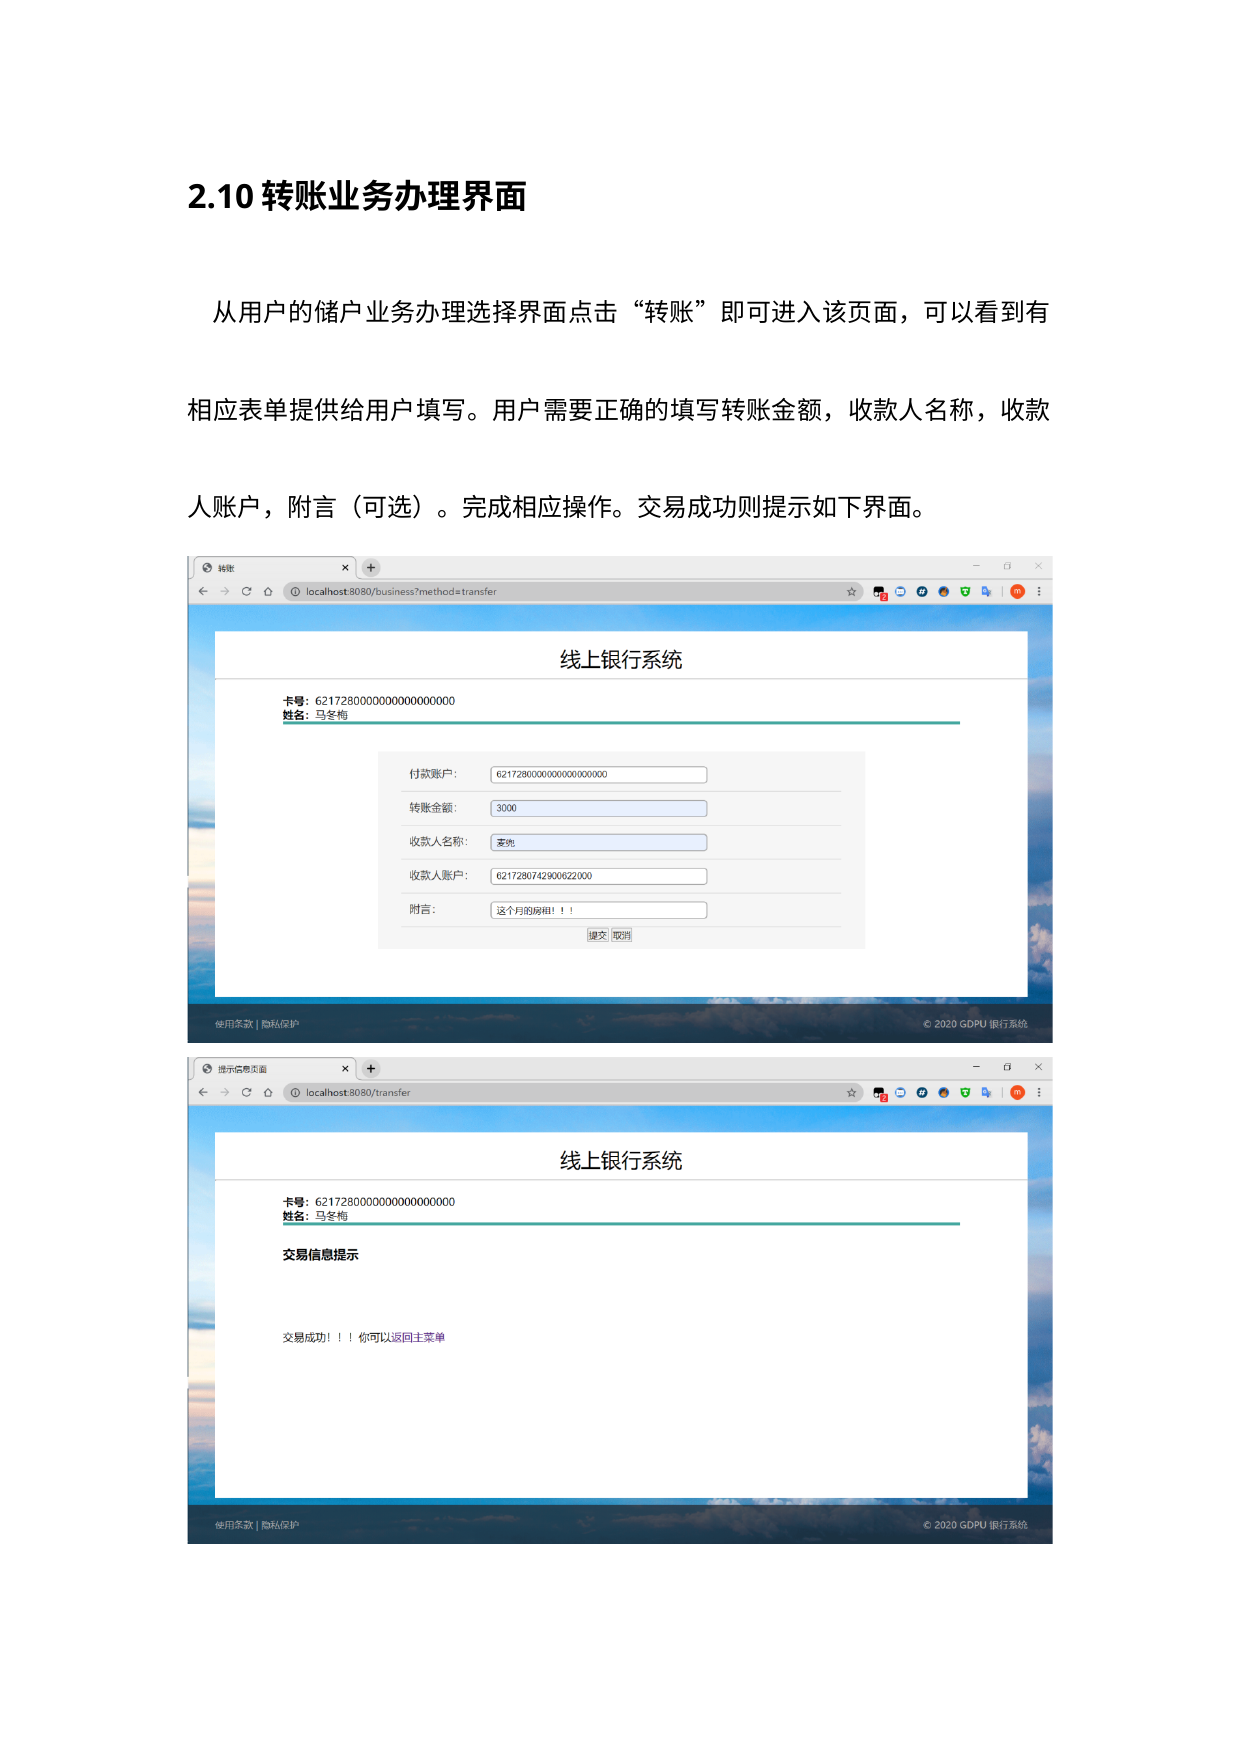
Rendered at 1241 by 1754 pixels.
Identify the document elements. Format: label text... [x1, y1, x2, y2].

picture [187, 1057, 1053, 1544]
text 从用户的储户业务办理选择界面点击“转账”即可进入该页面，可以看到有相应表单提供给用户填写。用户需要正确的填写转账金额，收款人名称，收款人账户，附言（可选）。完成相应操作。交易成功则提示如下界面。 [187, 278, 1053, 538]
subtitle 2.10转账业务办理界面 [187, 162, 1053, 227]
picture [187, 556, 1053, 1043]
